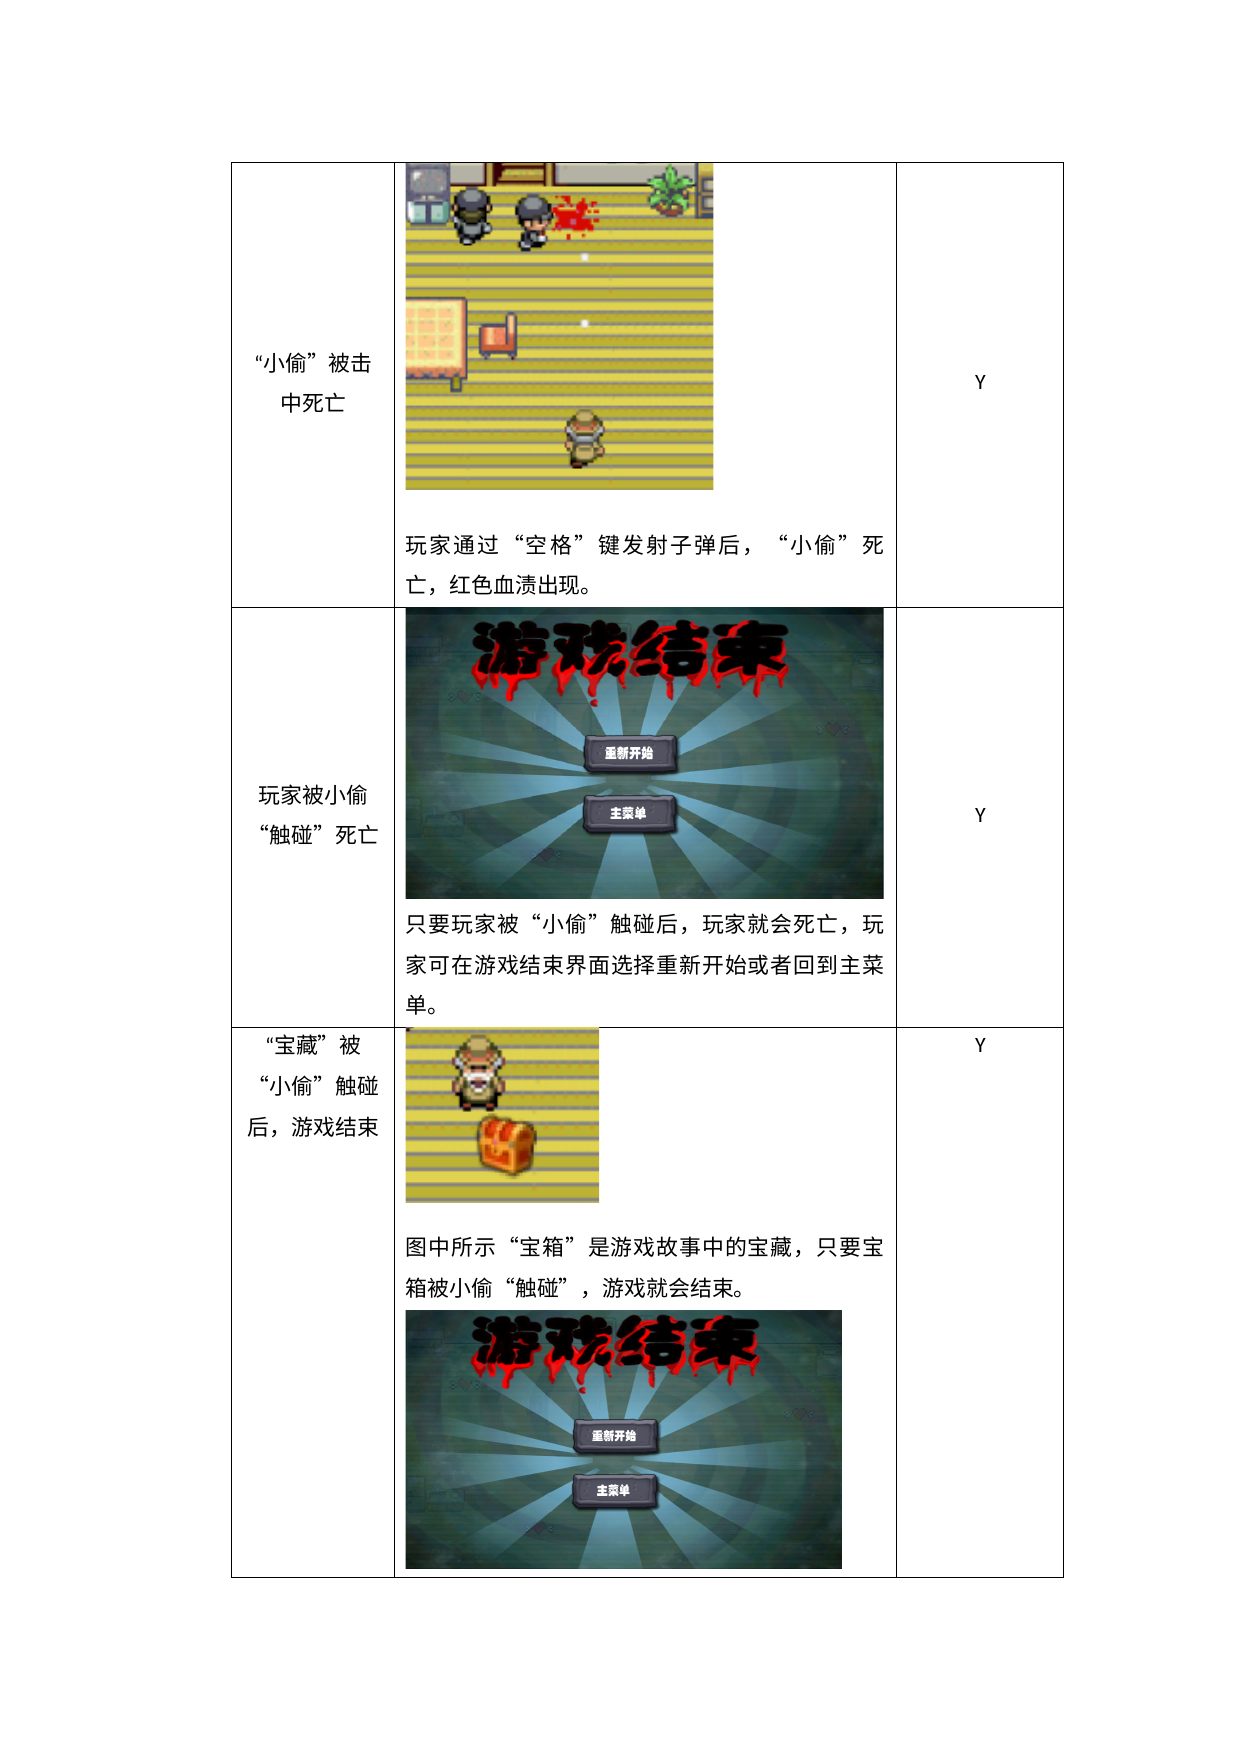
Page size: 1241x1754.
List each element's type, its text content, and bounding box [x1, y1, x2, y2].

table_cell 只要玩家被“小偷”触碰后，玩家就会死亡，玩家可在游戏结束界面选择重新开始或者回到主菜单。 [395, 608, 896, 1027]
table_cell 玩家通过“空格”键发射子弹后，“小偷”死亡，红色血渍出现。 [395, 163, 896, 607]
table_cell Y [897, 163, 1063, 607]
picture [405, 1027, 600, 1203]
table_cell “小偷”被击中死亡 [232, 163, 394, 607]
table_cell Y [897, 1028, 1063, 1577]
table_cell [395, 1028, 896, 1577]
picture [405, 607, 884, 899]
table_cell “宝藏”被“小偷”触碰后，游戏结束 [232, 1028, 394, 1577]
picture [405, 163, 714, 490]
table_cell 玩家被小偷“触碰”死亡 [232, 608, 394, 1027]
table_cell Y [897, 608, 1063, 1027]
picture [405, 1310, 842, 1569]
